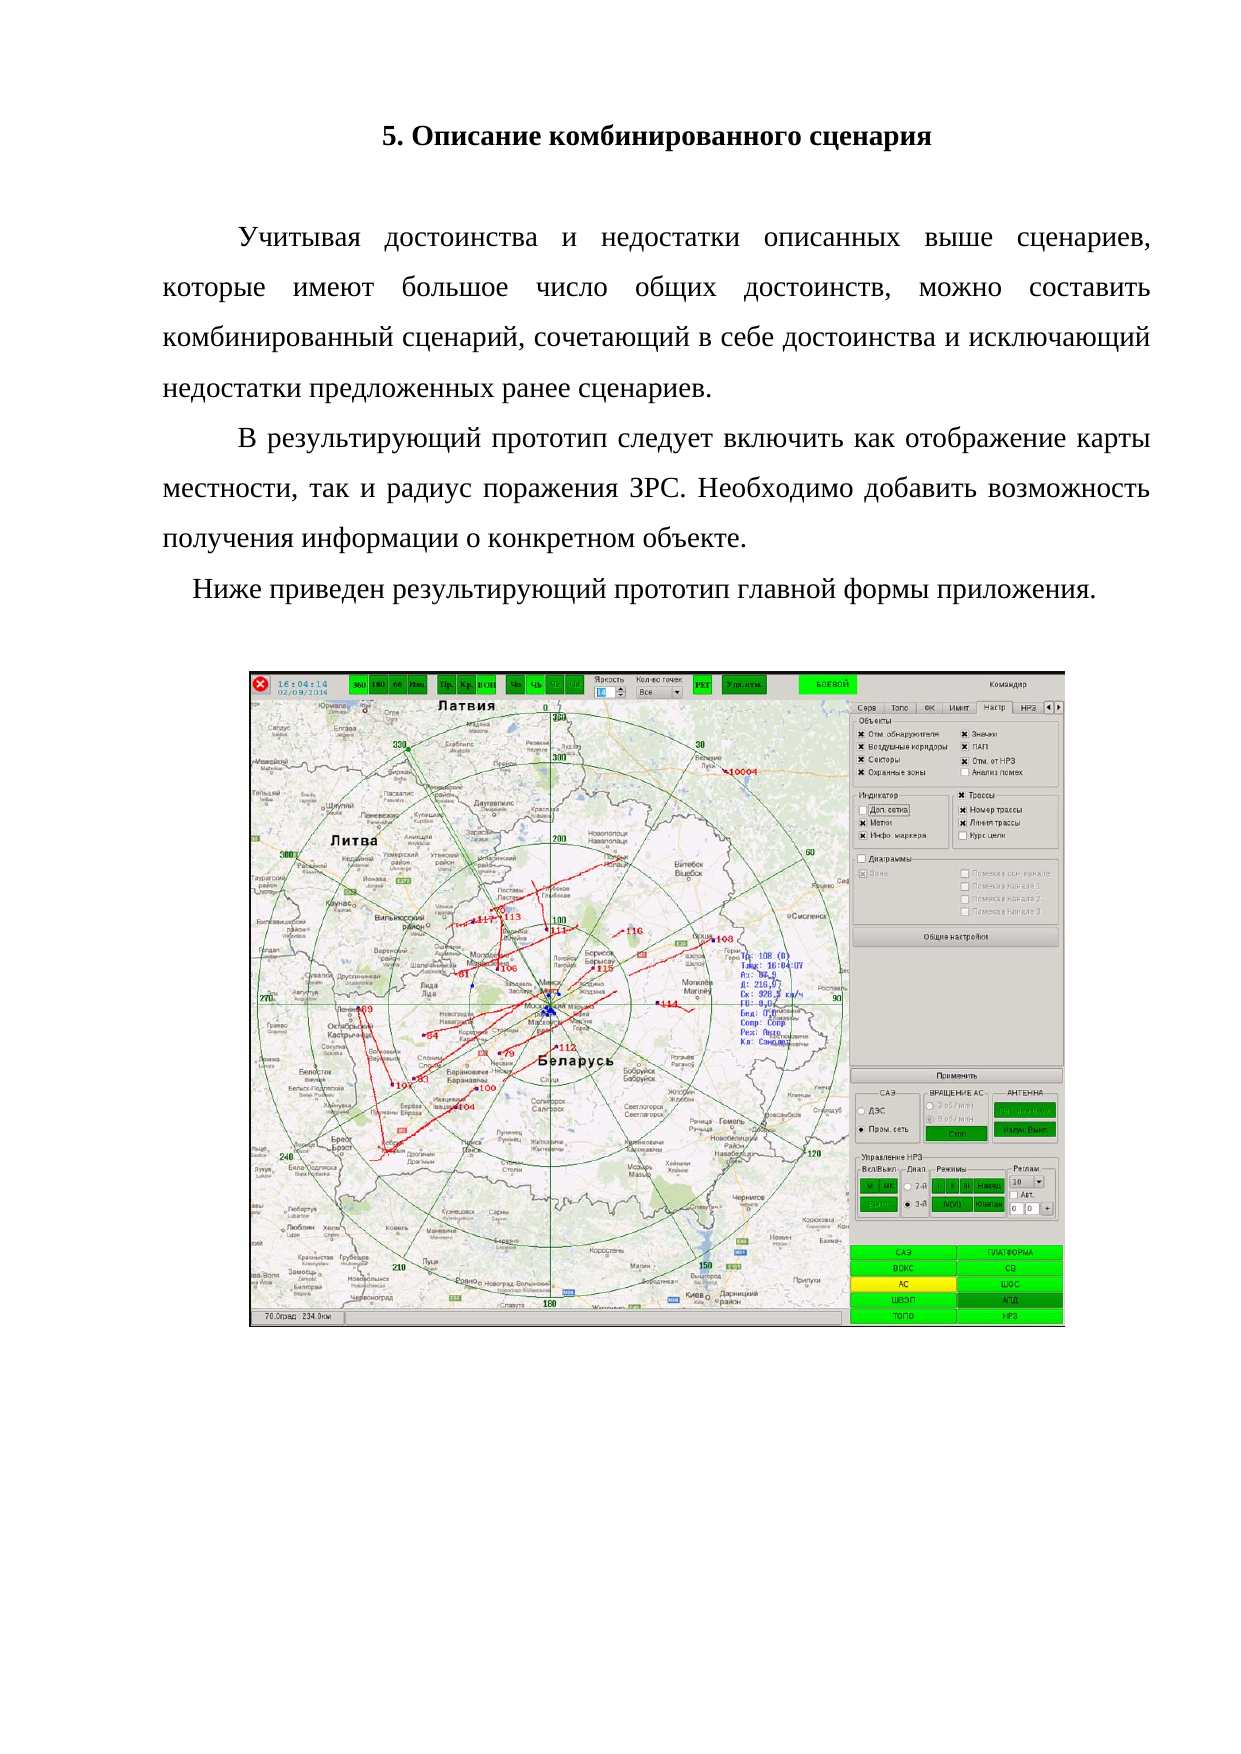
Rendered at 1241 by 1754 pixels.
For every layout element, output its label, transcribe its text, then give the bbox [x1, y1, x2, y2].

text Учитывая достоинства и недостатки описанных выше сценариев, которые имеют большое число общих достоинств, можно составить комбинированный сценарий, сочетающий в себе достоинства и исключающий недостатки предложенных ранее сценариев. [162, 219, 1152, 403]
picture [249, 671, 1065, 1327]
text 5. Описание комбинированного сценария [162, 118, 1152, 152]
text Ниже приведен результирующий прототип главной формы приложения. [162, 571, 1152, 604]
text В результирующий прототип следует включить как отображение карты местности, так и радиус поражения ЗРС. Необходимо добавить возможность получения информации о конкретном объекте. [162, 420, 1152, 554]
